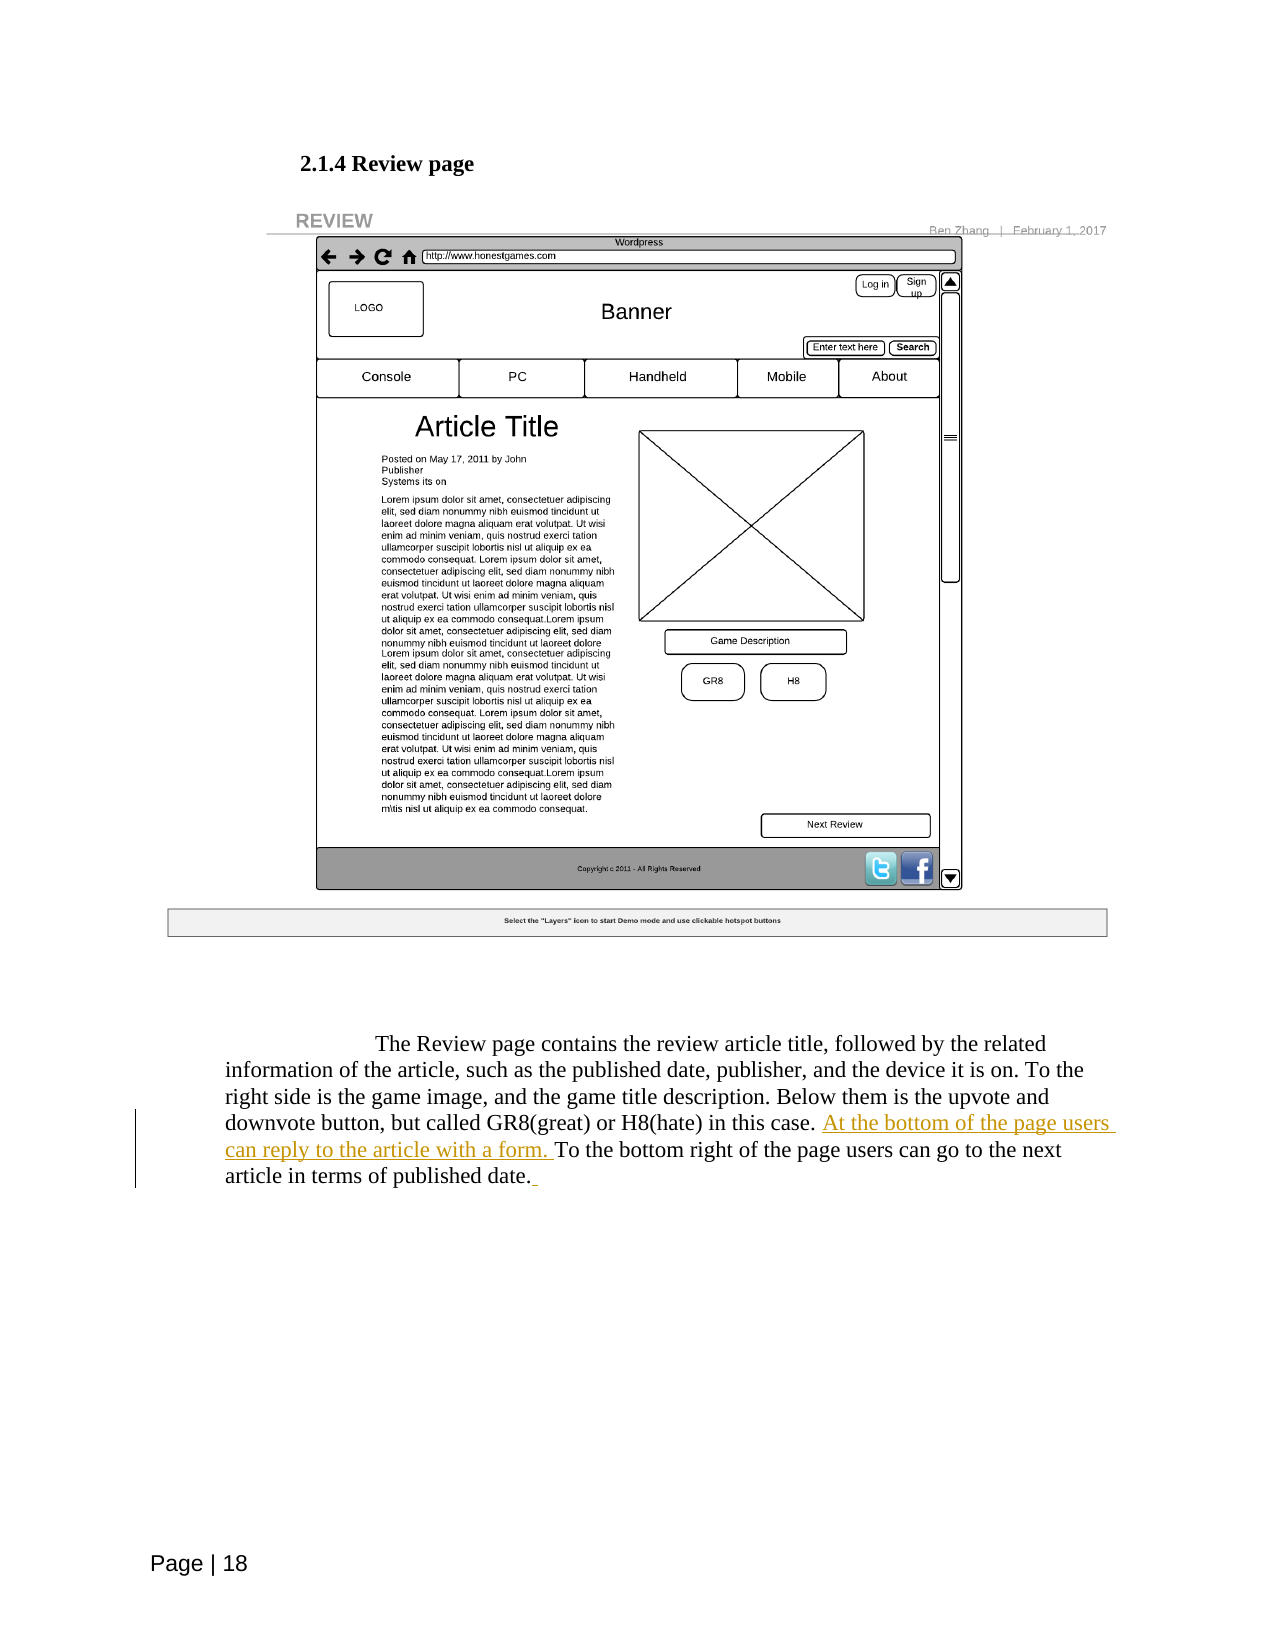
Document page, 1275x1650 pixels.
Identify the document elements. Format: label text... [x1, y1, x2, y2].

text The Review page contains the review article title, followed by the related information of the article, such as the published date, publisher, and the device it is on. To the right side is the game image, and the game title description. Below them is the upvote and downvote button, but called GR8(great) or H8(hate) in this case. To the bottom right of the page users can go to the next article in terms of published date. [225, 1030, 1125, 1188]
text 2.1.4 Review page [225, 150, 1125, 176]
picture [150, 201, 1124, 954]
